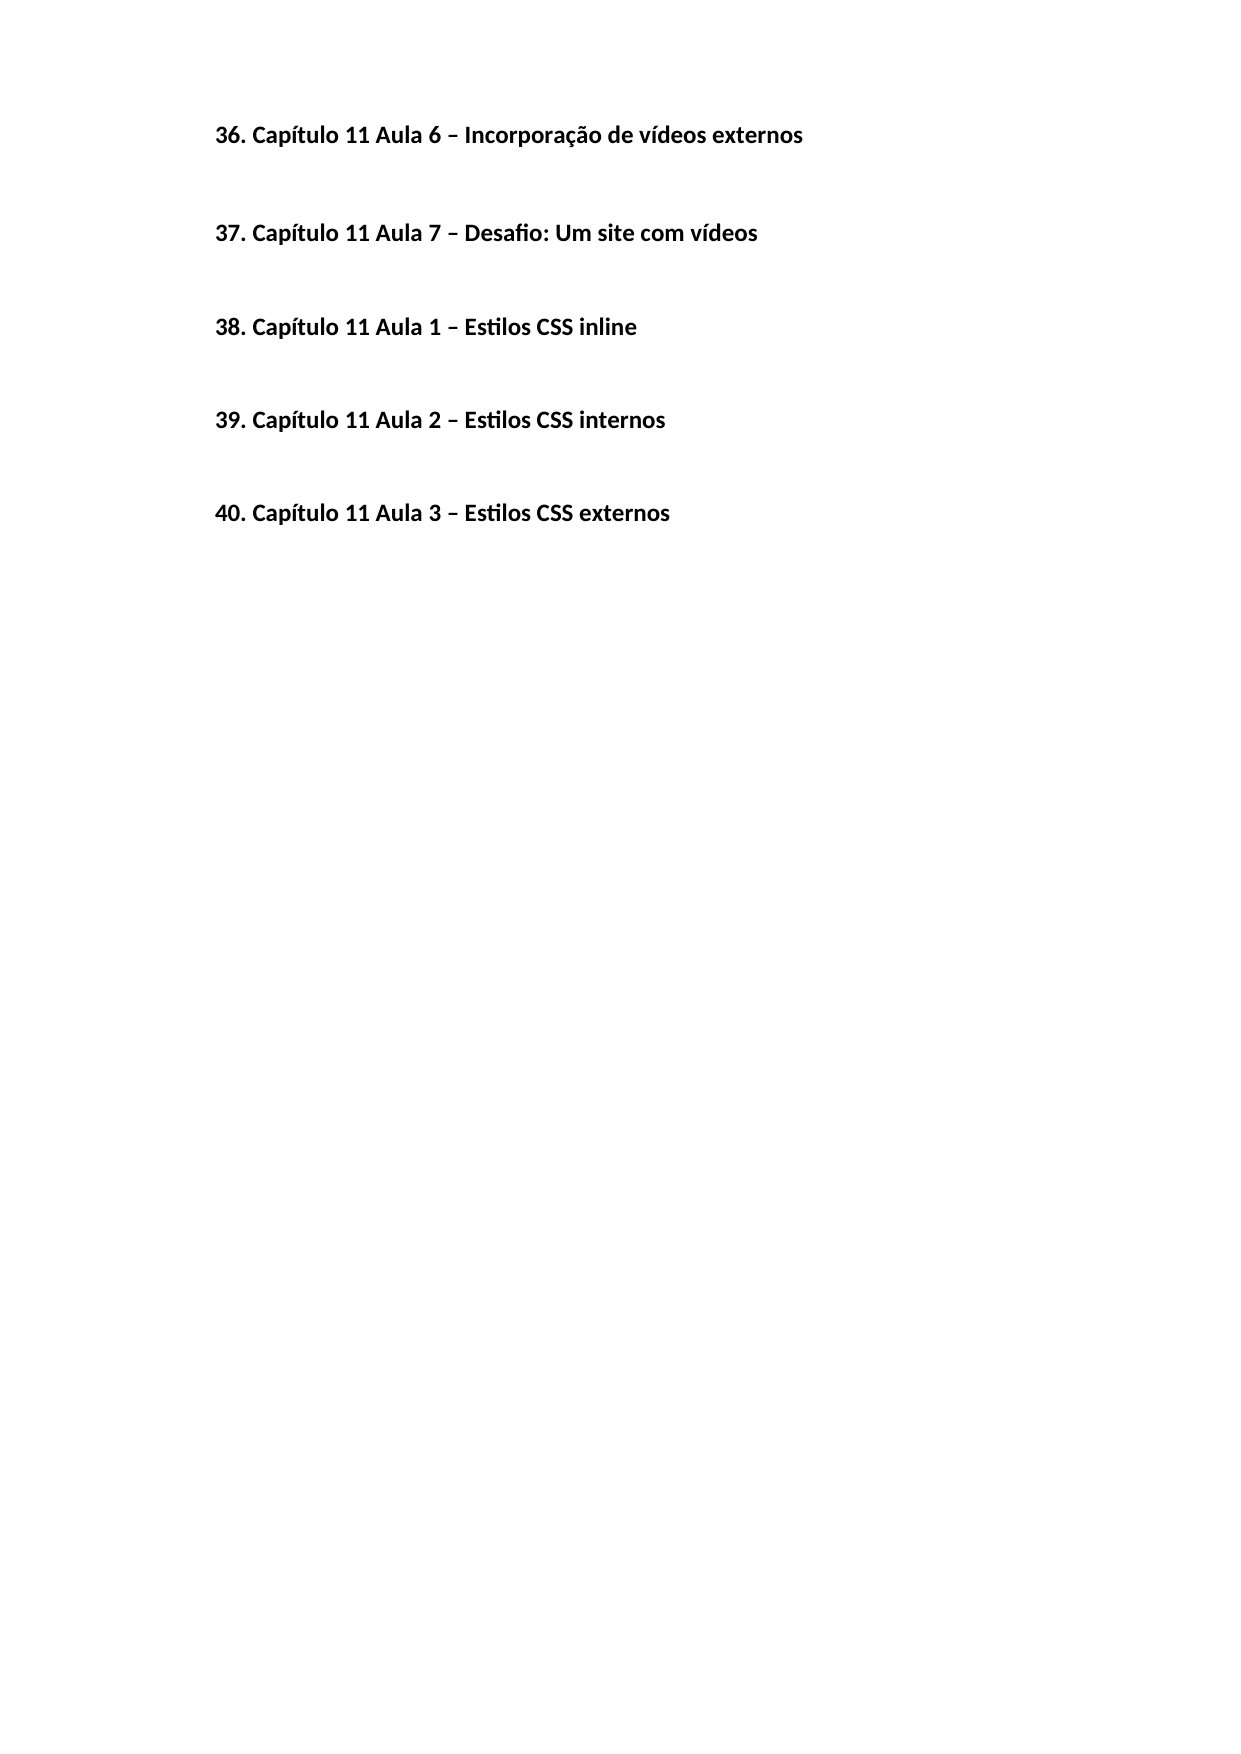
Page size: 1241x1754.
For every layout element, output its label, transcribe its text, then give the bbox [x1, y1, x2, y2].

list Capítulo 11 Aula 3 – Estilos CSS externos [215, 498, 1063, 528]
list Capítulo 11 Aula 6 – Incorporação de vídeos externos [215, 119, 1063, 149]
list Capítulo 11 Aula 1 – Estilos CSS inline [215, 311, 1063, 341]
list Capítulo 11 Aula 2 – Estilos CSS internos [215, 404, 1063, 435]
list Capítulo 11 Aula 7 – Desafio: Um site com vídeos [215, 218, 1063, 248]
